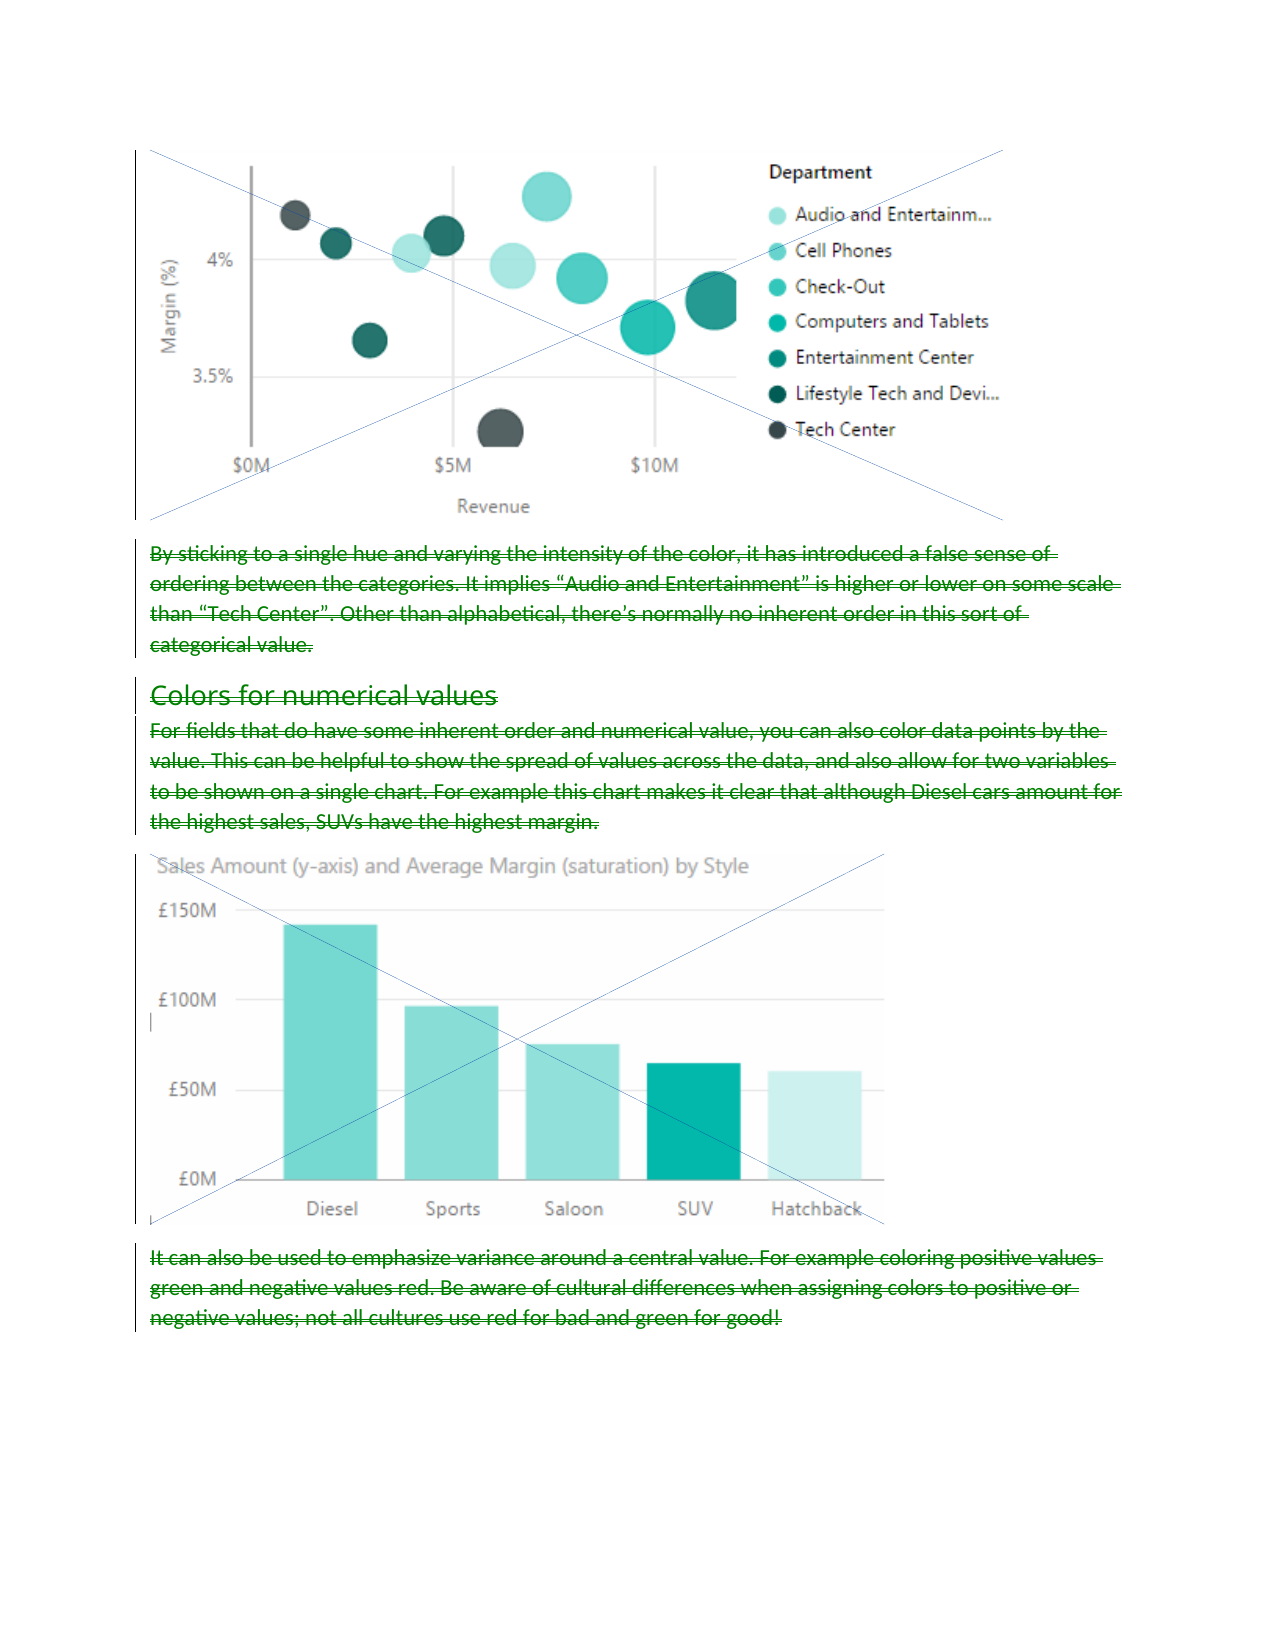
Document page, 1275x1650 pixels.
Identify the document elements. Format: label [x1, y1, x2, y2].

picture [150, 855, 515, 1223]
picture [151, 853, 883, 1038]
picture [520, 855, 885, 1223]
picture [153, 150, 1000, 334]
picture [579, 151, 1004, 520]
picture [151, 1040, 883, 1225]
picture [151, 336, 1002, 521]
picture [150, 151, 574, 519]
